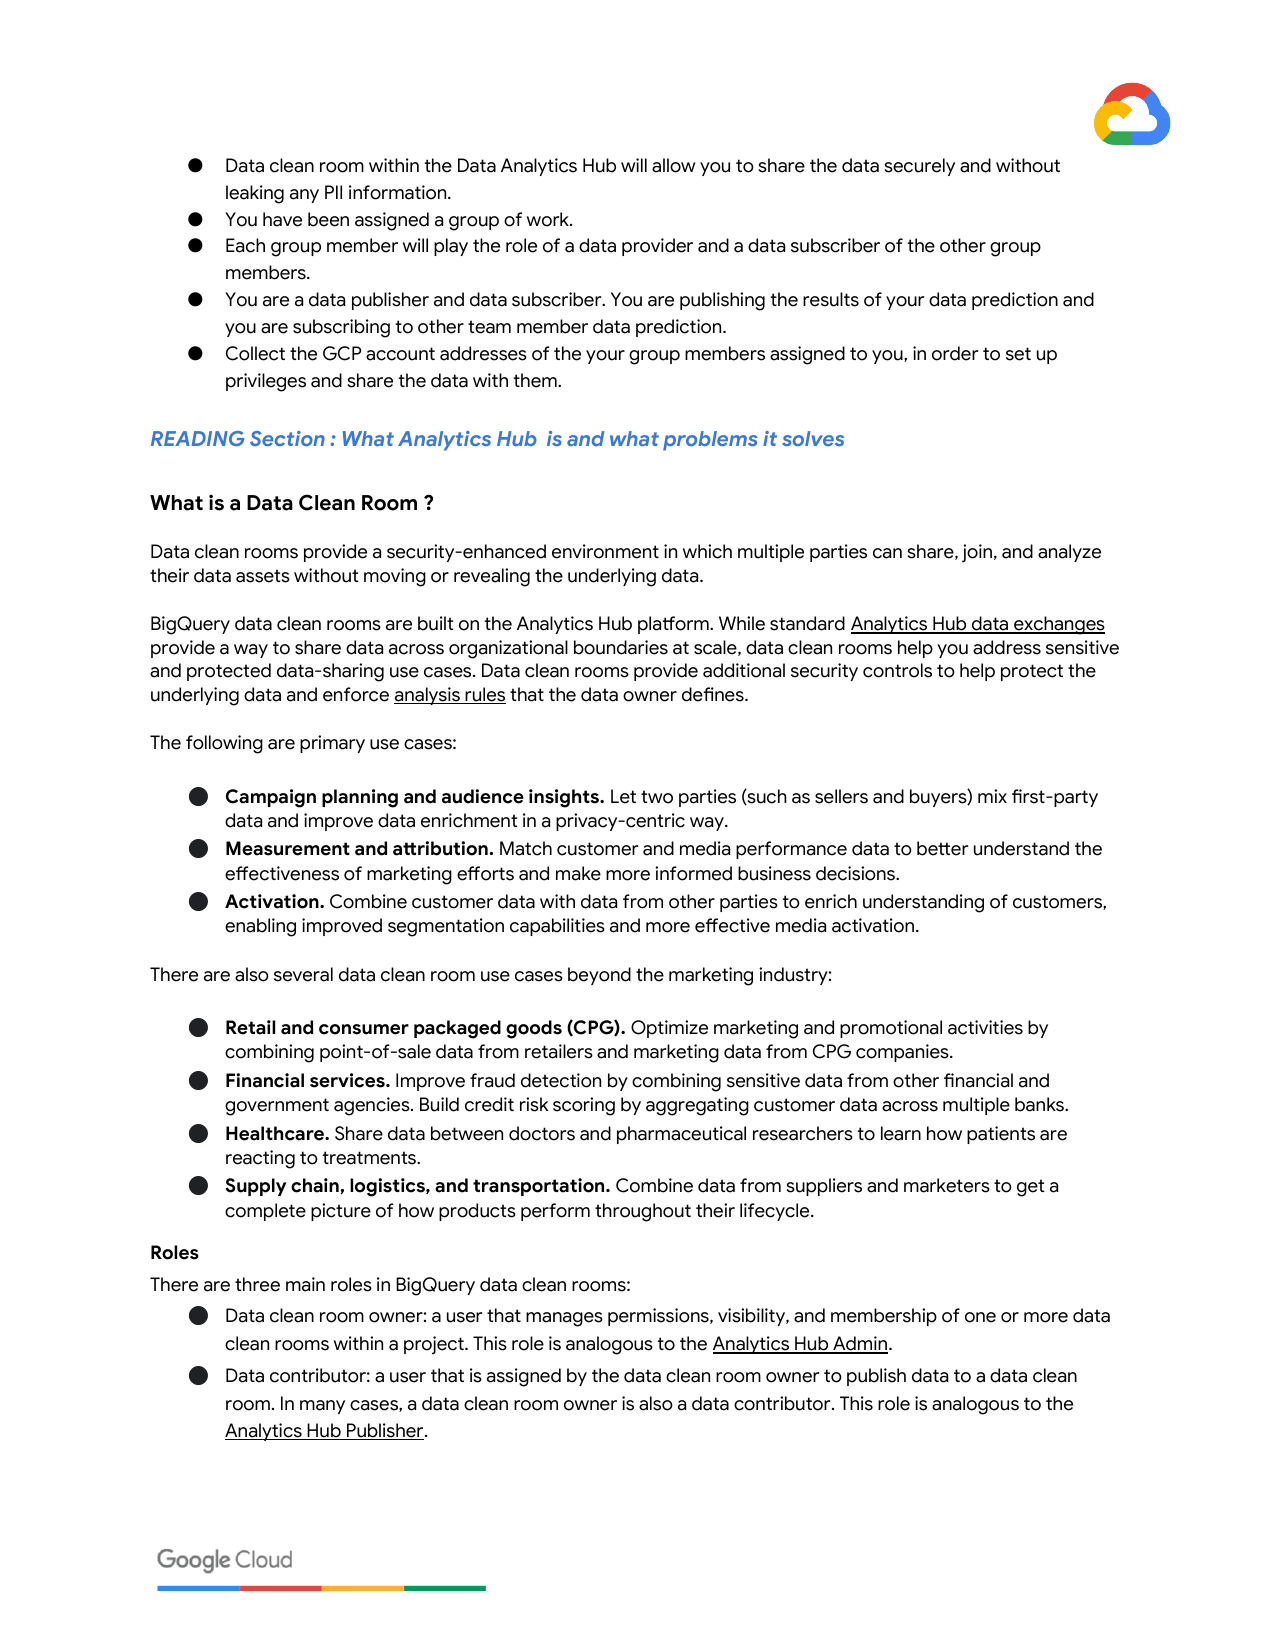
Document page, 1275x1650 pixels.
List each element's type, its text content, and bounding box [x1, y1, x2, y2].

picture [150, 1544, 492, 1591]
list Retail and consumer packaged goods (CPG). Optimize marketing and promotional activities by combining point-of-sale data from retailers and marketing data from CPG companies. [187, 1011, 1125, 1064]
list Collect the GCP account addresses of the your group members assigned to you, in order to set up privileges and share the data with them. [187, 342, 1125, 393]
list Supply chain, logistics, and transportation. Combine data from suppliers and marketers to get a complete picture of how products perform throughout their lifecycle. [187, 1169, 1125, 1222]
text Roles [150, 1241, 1125, 1264]
list Data clean room within the Data Analytics Hub will allow you to share the data securely and without leaking any PII information. [187, 154, 1125, 204]
list Financial services. Improve fraud detection by combining sensitive data from other financial and government agencies. Build credit risk scoring by aggregating customer data across multiple banks. [187, 1064, 1125, 1117]
text READING Section : What Analytics Hub is and what problems it solves [150, 426, 1125, 452]
list Each group member will play the role of a data provider and a data subscriber of the other group members. [187, 235, 1125, 285]
list You have been assigned a group of work. [187, 208, 1125, 231]
list You are a data publisher and data subscriber. You are publishing the results of your data prediction and you are subscribing to other team member data prediction. [187, 288, 1125, 339]
text The following are primary use cases: [150, 731, 1125, 755]
list Campaign planning and audience insights. Let two parties (such as sellers and buyers) mix first-party data and improve data enrichment in a privacy-centric way. [187, 780, 1125, 833]
list Data clean room owner: a user that manages permissions, visibility, and membership of one or more data clean rooms within a project. This role is analogous to the Analytics Hub Admin. [187, 1300, 1125, 1356]
text Data clean rooms provide a security-enhanced environment in which multiple parties can share, join, and analyze their data assets without moving or revealing the underlying data. [150, 541, 1125, 588]
text BigQuery data clean rooms are built on the Analytics Hub platform. While standard Analytics Hub data exchanges provide a way to share data across organizational boundaries at scale, data clean rooms help you address sensitive and protected data-sharing use cases. Data clean rooms provide additional security controls to help protect the underlying data and enforce analysis rules that the data owner defines. [150, 613, 1125, 706]
list Healthcare. Share data between doctors and pharmaceutical researchers to learn how patients are reacting to treatments. [187, 1117, 1125, 1169]
list Measurement and attribution. Match customer and media performance data to better understand the effectiveness of marketing efforts and make more informed business decisions. [187, 833, 1125, 885]
text There are three main roles in BigQuery data clean rooms: [150, 1273, 1125, 1296]
picture [1092, 75, 1172, 155]
text There are also several data clean room use cases beyond the marketing industry: [150, 963, 1125, 986]
list Activation. Combine customer data with data from other parties to enrich understanding of customers, enabling improved segmentation capabilities and more effective media activation. [187, 885, 1125, 938]
subtitle What is a Data Clean Room ? [150, 490, 1125, 516]
list Data contributor: a user that is assigned by the data clean room owner to publish data to a data clean room. In many cases, a data clean room owner is also a data contributor. This role is analogous to the Analytics Hub Publisher. [187, 1359, 1125, 1442]
